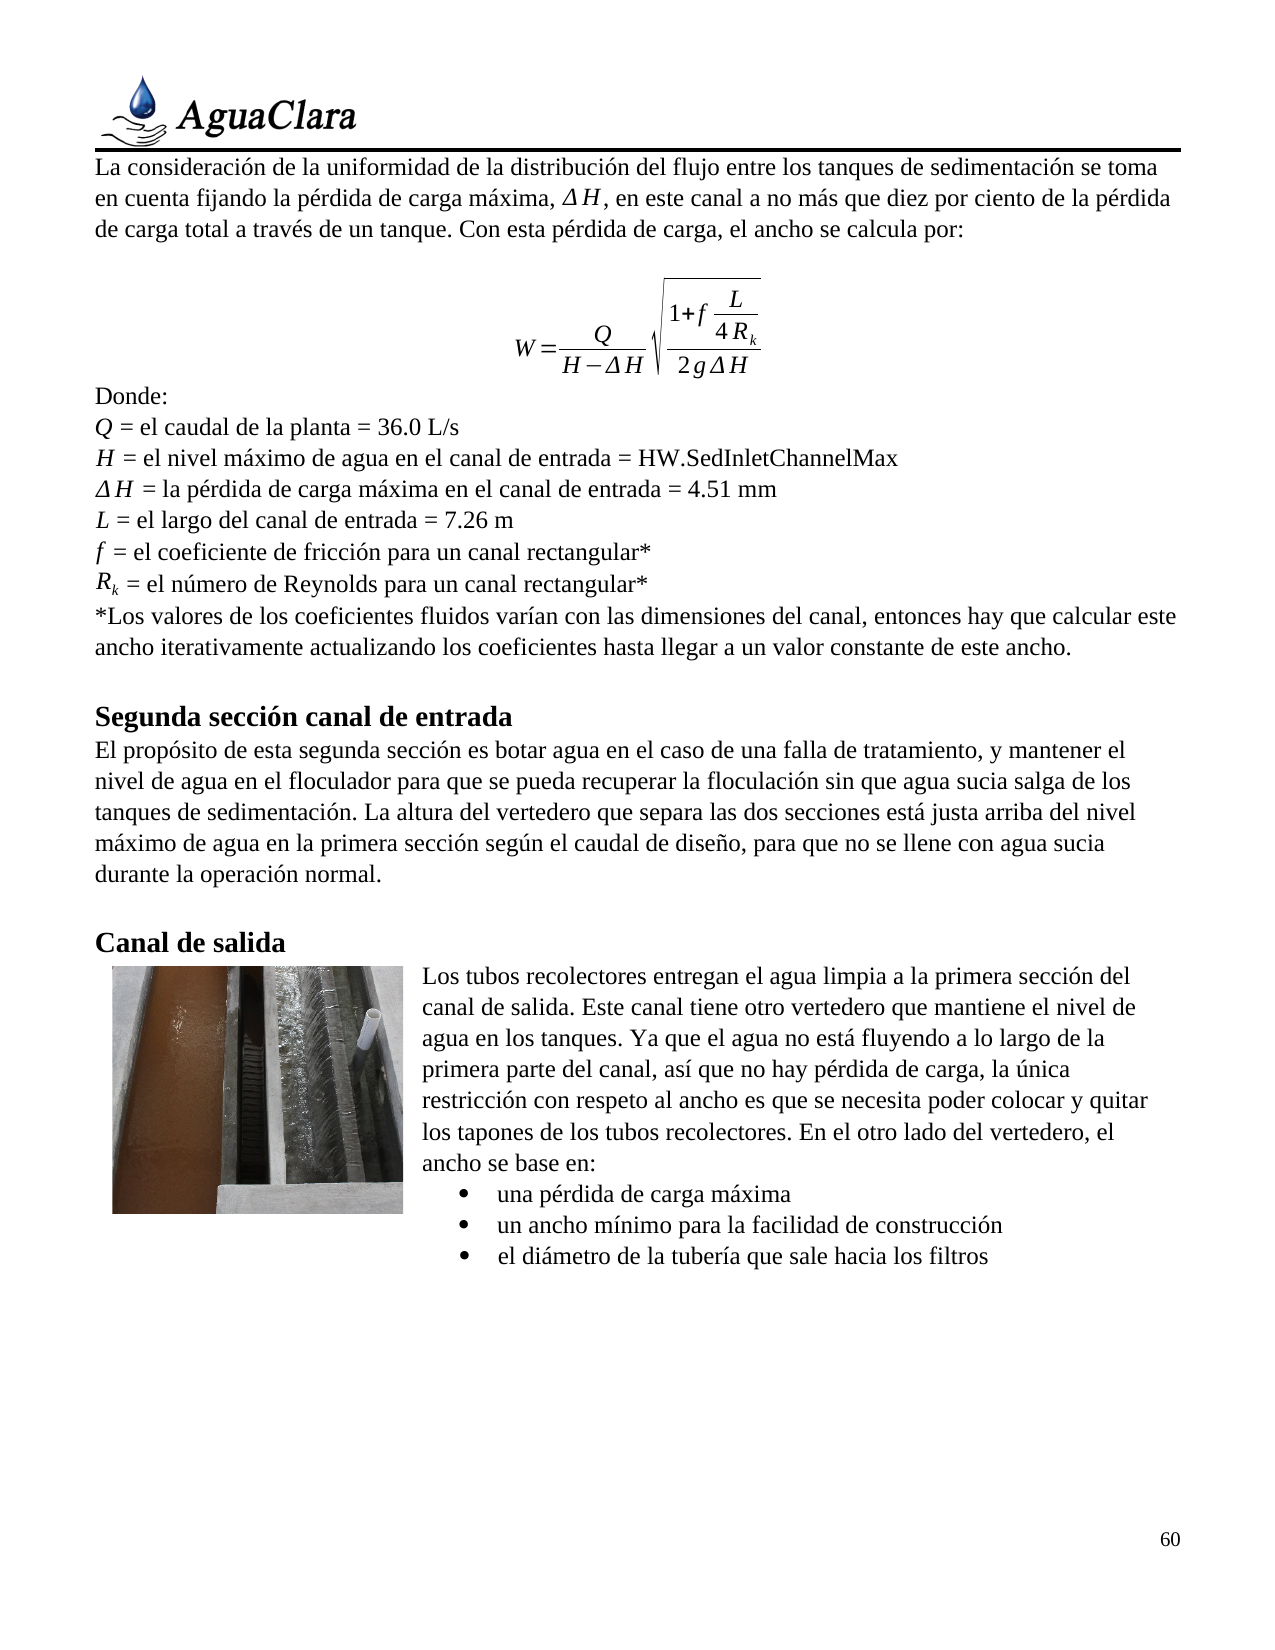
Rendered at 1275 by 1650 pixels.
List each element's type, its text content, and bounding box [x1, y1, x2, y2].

list el diámetro de la tubería que sale hacia los filtros [460, 1241, 1181, 1269]
text *Los valores de los coeficientes fluidos varían con las dimensiones del canal, entonces hay que calcular este ancho iterativamente actualizando los coeficientes hasta llegar a un valor constante de este ancho. [94, 601, 1181, 661]
text El propósito de esta segunda sección es botar agua en el caso de una falla de tratamiento, y mantener el nivel de agua en el floculador para que se pueda recuperar la floculación sin que agua sucia salga de los tanques de sedimentación. La altura del vertedero que separa las dos secciones está justa arriba del nivel máximo de agua en la primera sección según el caudal de diseño, para que no se llene con agua sucia durante la operación normal. [94, 735, 1181, 888]
text = el caudal de la planta = 36.0 L/s [94, 412, 1181, 441]
text = el número de Reynolds para un canal rectangular* [94, 568, 1181, 599]
subtitle Canal de salida [94, 925, 1181, 959]
picture [94, 75, 373, 148]
text Donde: [94, 381, 1181, 410]
subtitle Segunda sección canal de entrada [94, 699, 1181, 732]
text = el largo del canal de entrada = 7.26 m [94, 506, 1181, 534]
text La consideración de la uniformidad de la distribución del flujo entre los tanques de sedimentación se toma en cuenta fijando la pérdida de carga máxima, , en este canal a no más que diez por ciento de la pérdida de carga total a través de un tanque. Con esta pérdida de carga, el ancho se calcula por: [94, 152, 1181, 243]
text = la pérdida de carga máxima en el canal de entrada = 4.51 mm [94, 474, 1181, 503]
list una pérdida de carga máxima [404, 1179, 1181, 1207]
list un ancho mínimo para la facilidad de construcción [132, 1210, 1181, 1238]
text = el nivel máximo de agua en el canal de entrada = HW.SedInletChannelMax [94, 443, 1181, 472]
text = el coeficiente de fricción para un canal rectangular* [94, 537, 1181, 565]
picture [112, 966, 404, 1214]
